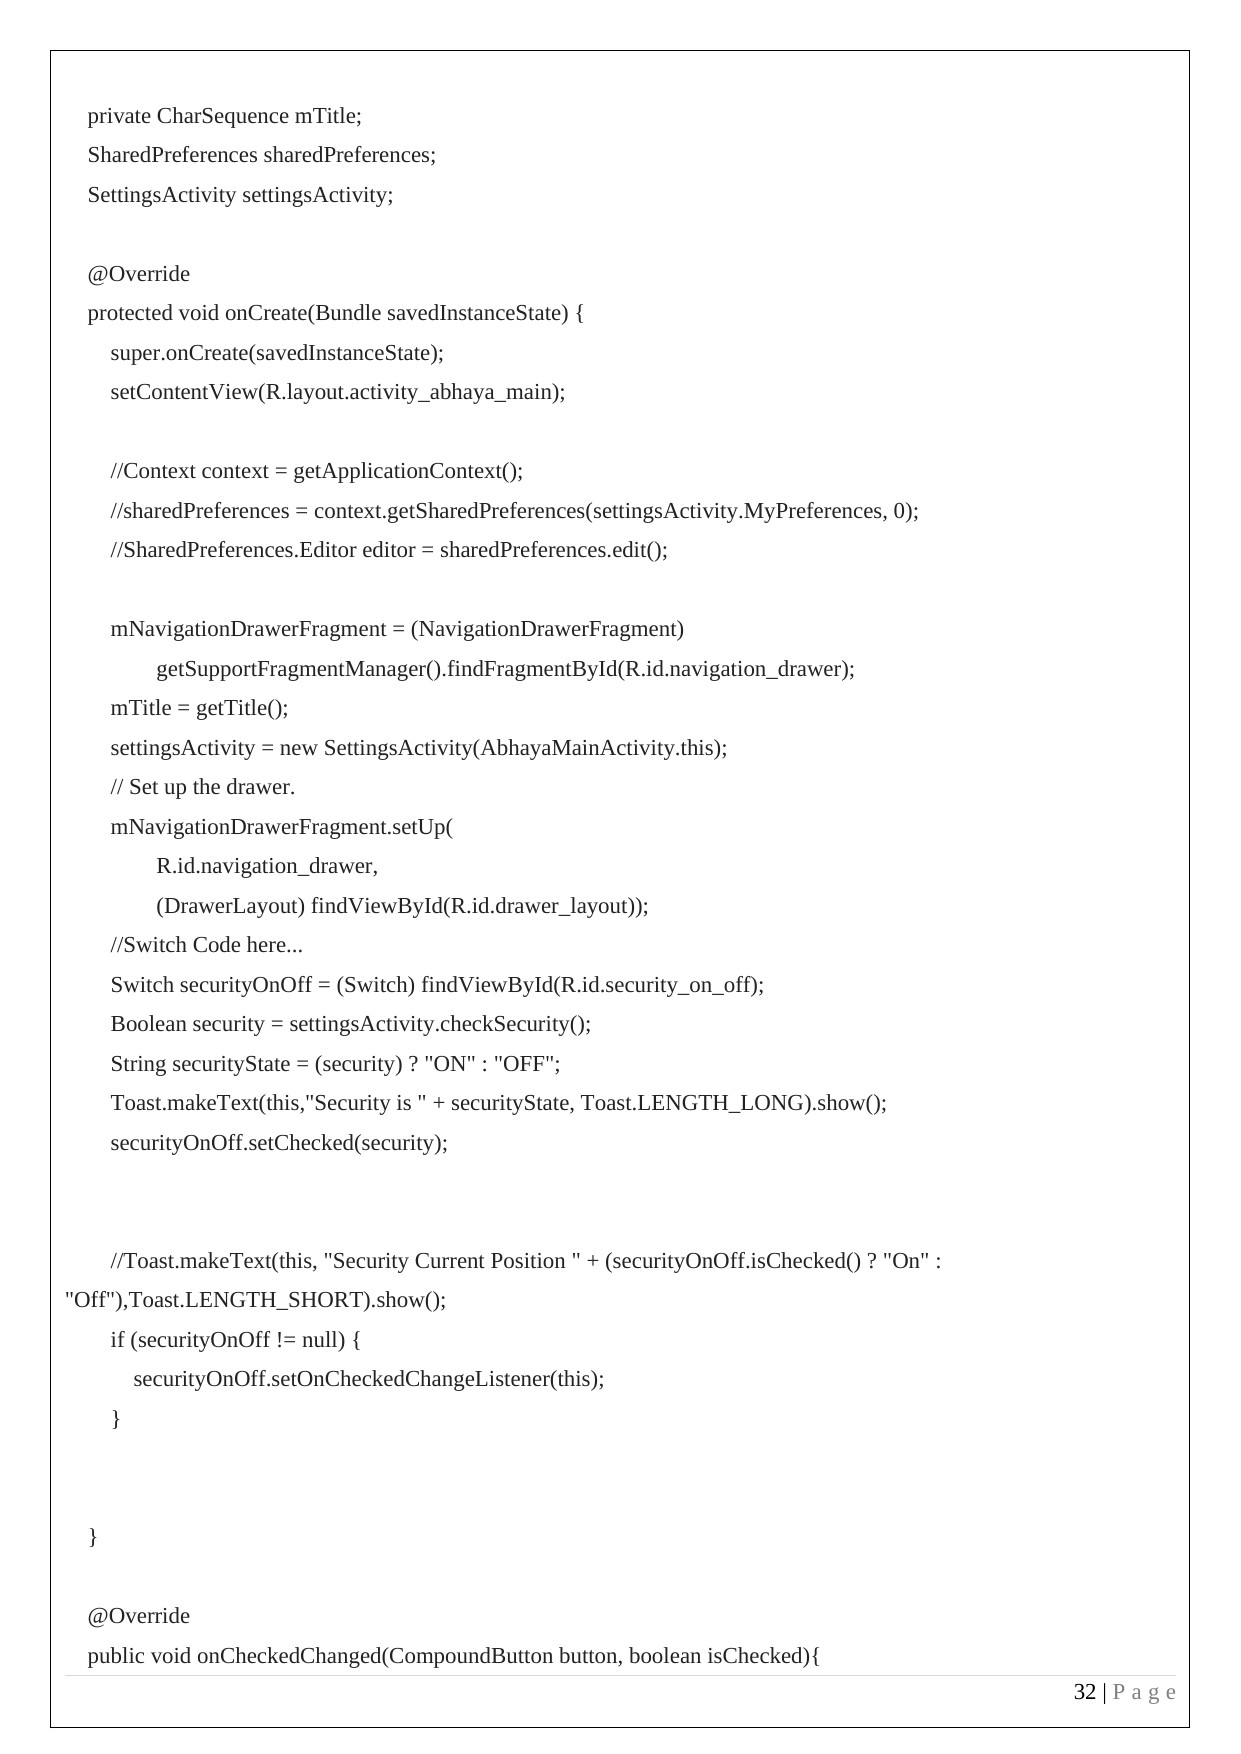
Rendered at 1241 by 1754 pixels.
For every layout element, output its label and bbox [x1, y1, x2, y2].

text [64, 102, 1176, 1668]
